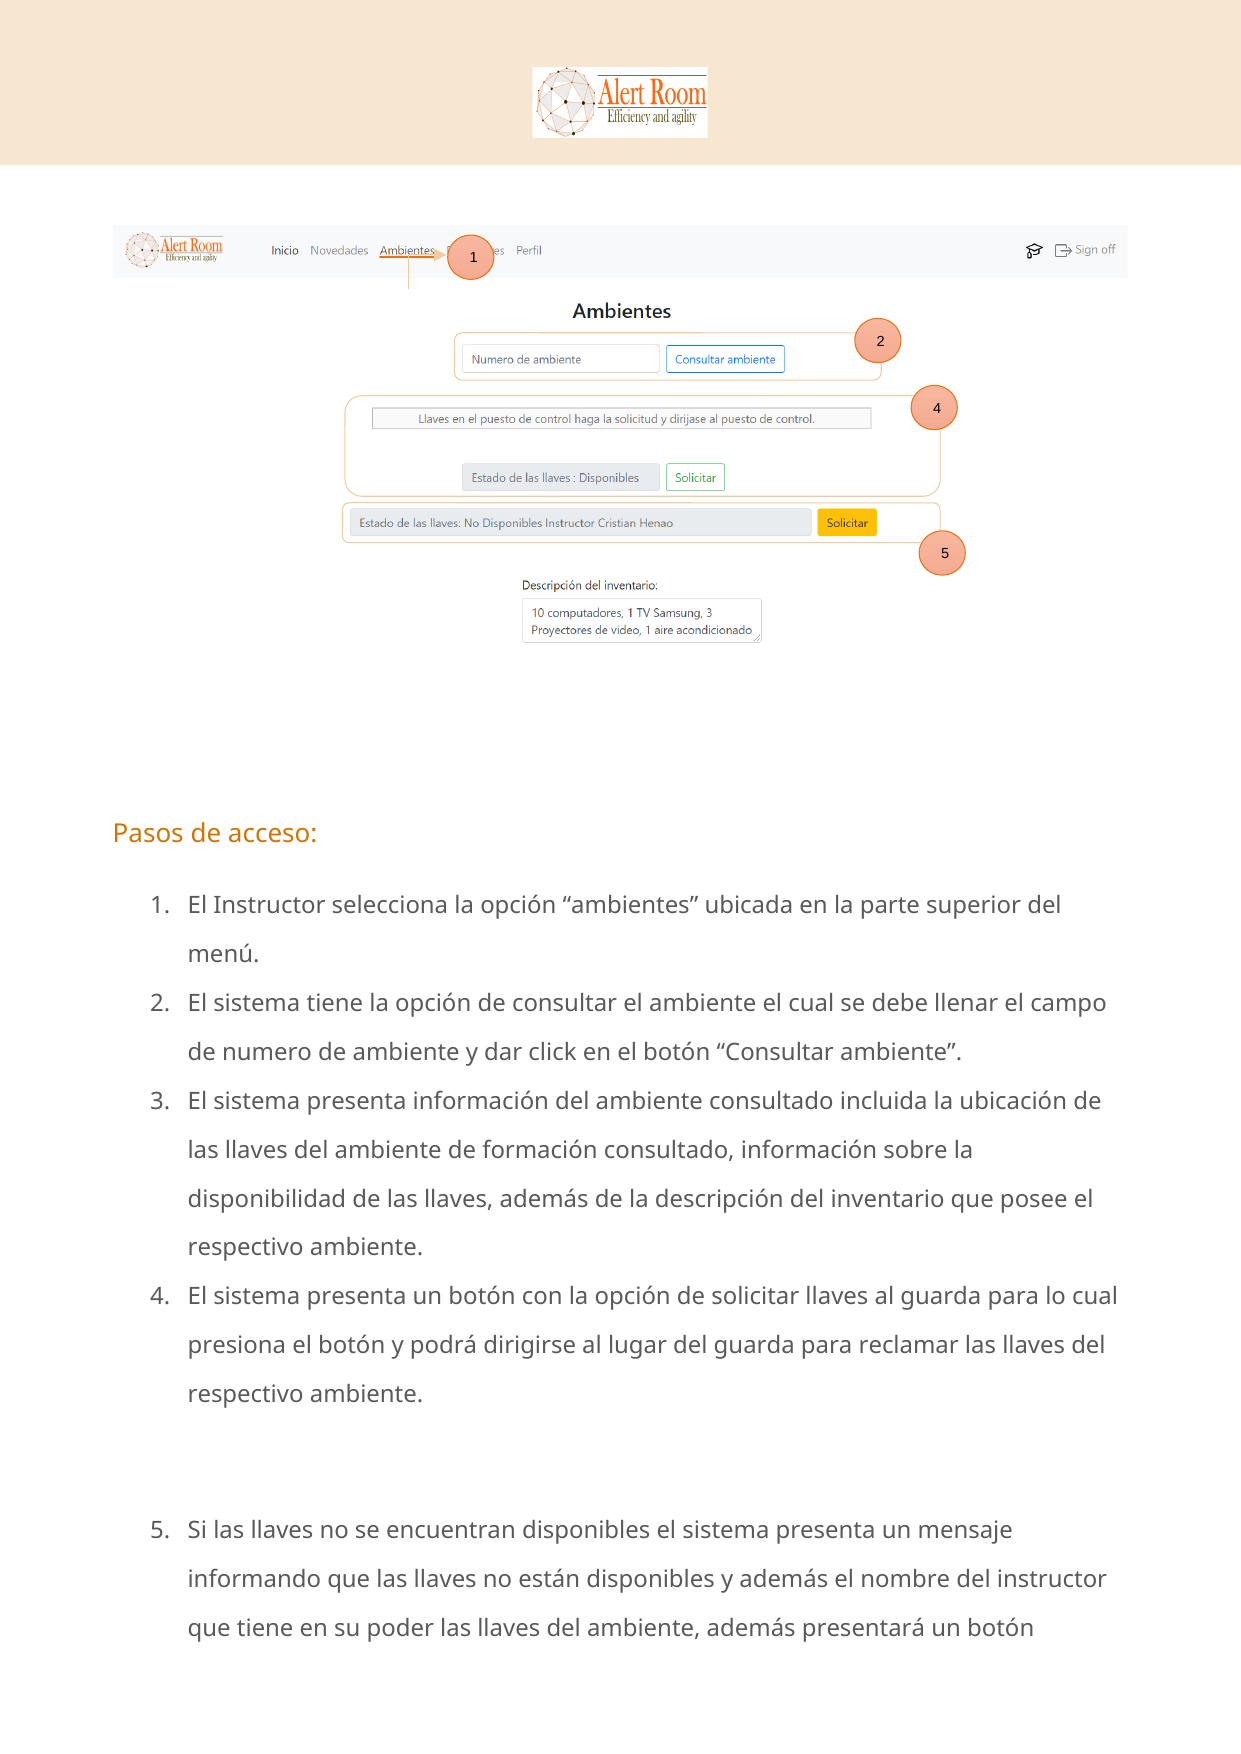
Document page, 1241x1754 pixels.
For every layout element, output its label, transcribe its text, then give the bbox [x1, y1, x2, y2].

text Pasos de acceso: [112, 814, 1128, 850]
list El sistema presenta un botón con la opción de solicitar llaves al guarda para lo cual presiona el botón y podrá dirigirse al lugar del guarda para reclamar las llaves del respectivo ambiente. [150, 1279, 1128, 1409]
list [150, 1513, 1128, 1644]
list El sistema presenta información del ambiente consultado incluida la ubicación de las llaves del ambiente de formación consultado, información sobre la disponibilidad de las llaves, además de la descripción del inventario que posee el respectivo ambiente. [150, 1084, 1128, 1263]
list El Instructor selecciona la opción “ambientes” ubicada en la parte superior del menú. [150, 888, 1128, 970]
list El sistema tiene la opción de consultar el ambiente el cual se debe llenar el campo de numero de ambiente y dar click en el botón “Consultar ambiente”. [150, 986, 1128, 1067]
picture [112, 225, 1128, 703]
picture [532, 67, 708, 138]
